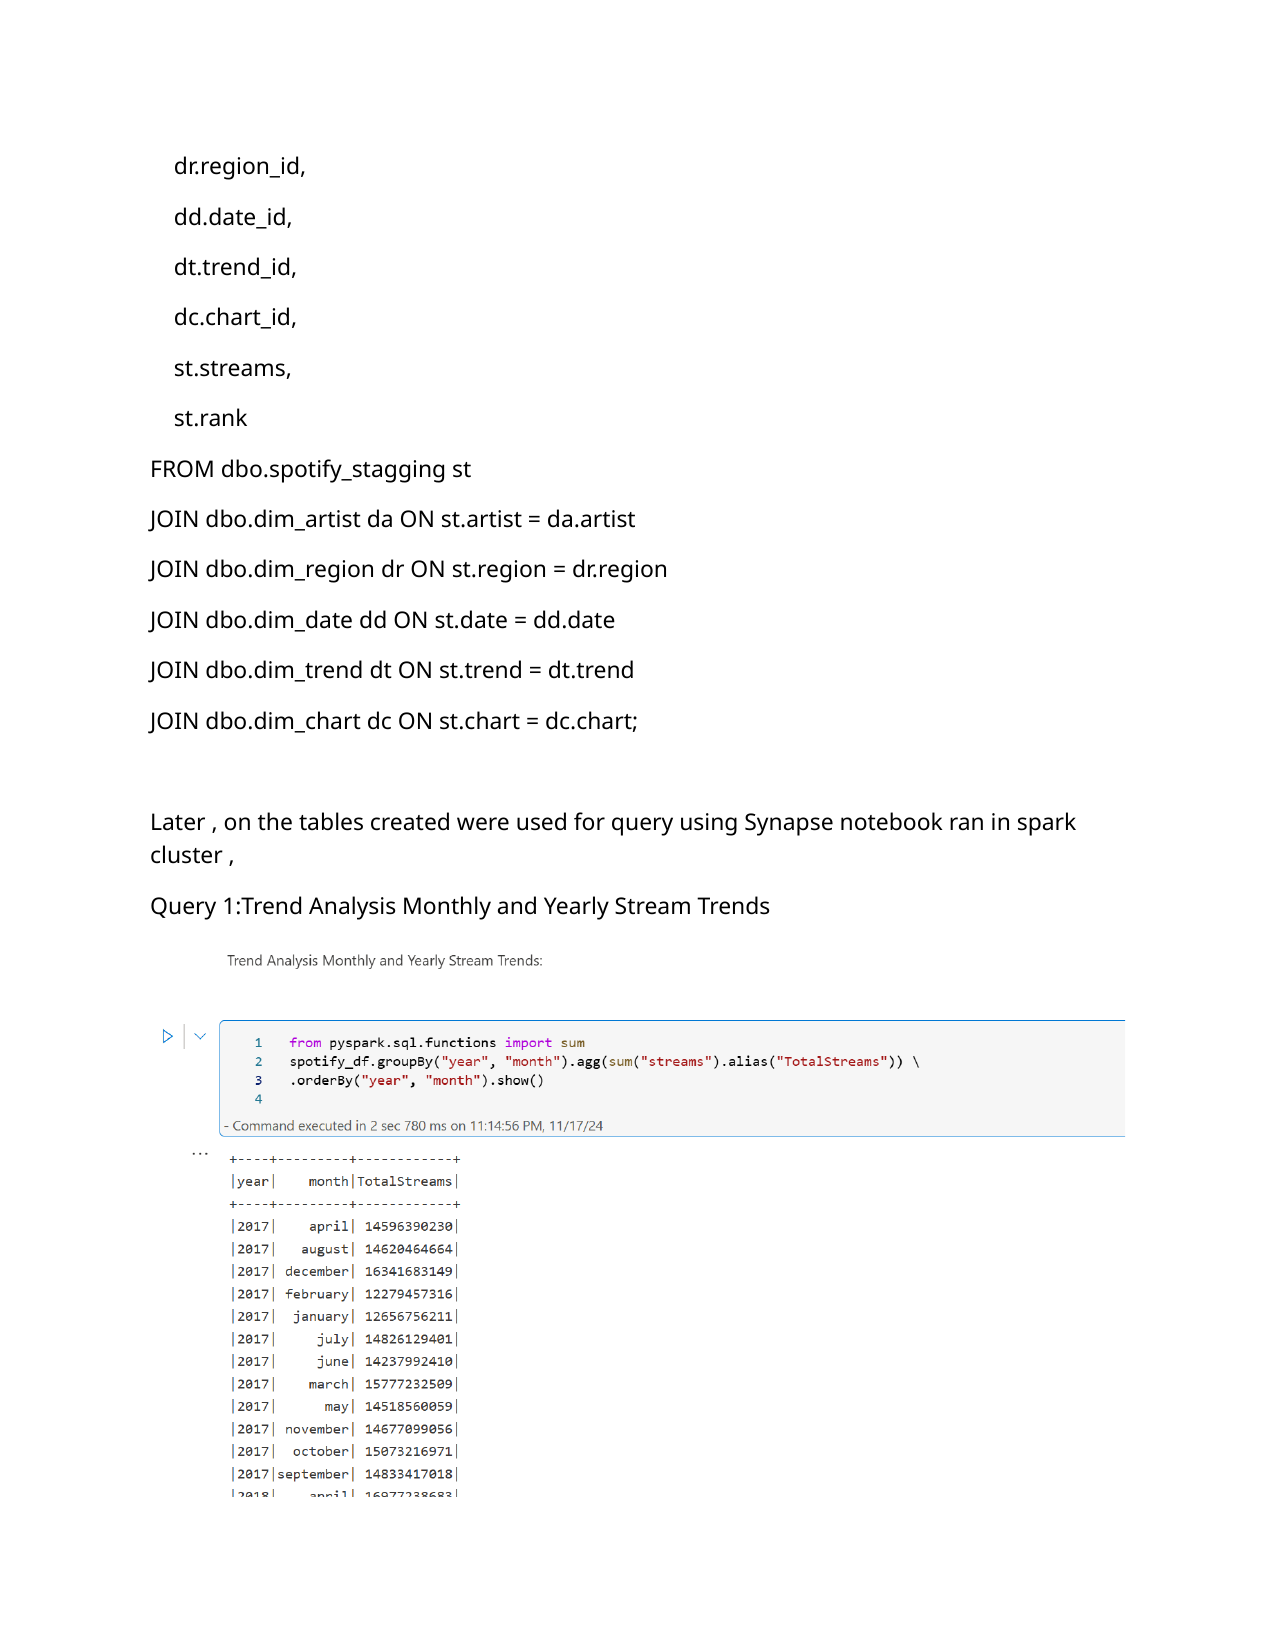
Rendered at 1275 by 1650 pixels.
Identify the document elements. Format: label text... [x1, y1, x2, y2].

text JOIN dbo.dim_artist da ON st.artist = da.artist [150, 503, 1125, 534]
text JOIN dbo.dim_chart dc ON st.chart = dc.chart; [150, 704, 1125, 736]
picture [150, 940, 1125, 1497]
text FROM dbo.spotify_stagging st [150, 452, 1125, 484]
text st.streams, [150, 352, 1125, 383]
text dr.region_id, [150, 150, 1125, 181]
text dd.date_id, [150, 200, 1125, 232]
text Query 1:Trend Analysis Monthly and Yearly Stream Trends [150, 889, 1125, 921]
text JOIN dbo.dim_date dd ON st.date = dd.date [150, 604, 1125, 635]
text JOIN dbo.dim_trend dt ON st.trend = dt.trend [150, 654, 1125, 685]
text Later , on the tables created were used for query using Synapse notebook ran in spark cluster , [150, 805, 1125, 870]
text JOIN dbo.dim_region dr ON st.region = dr.region [150, 553, 1125, 584]
text dt.trend_id, [150, 251, 1125, 282]
text dc.chart_id, [150, 301, 1125, 332]
text st.rank [150, 402, 1125, 433]
